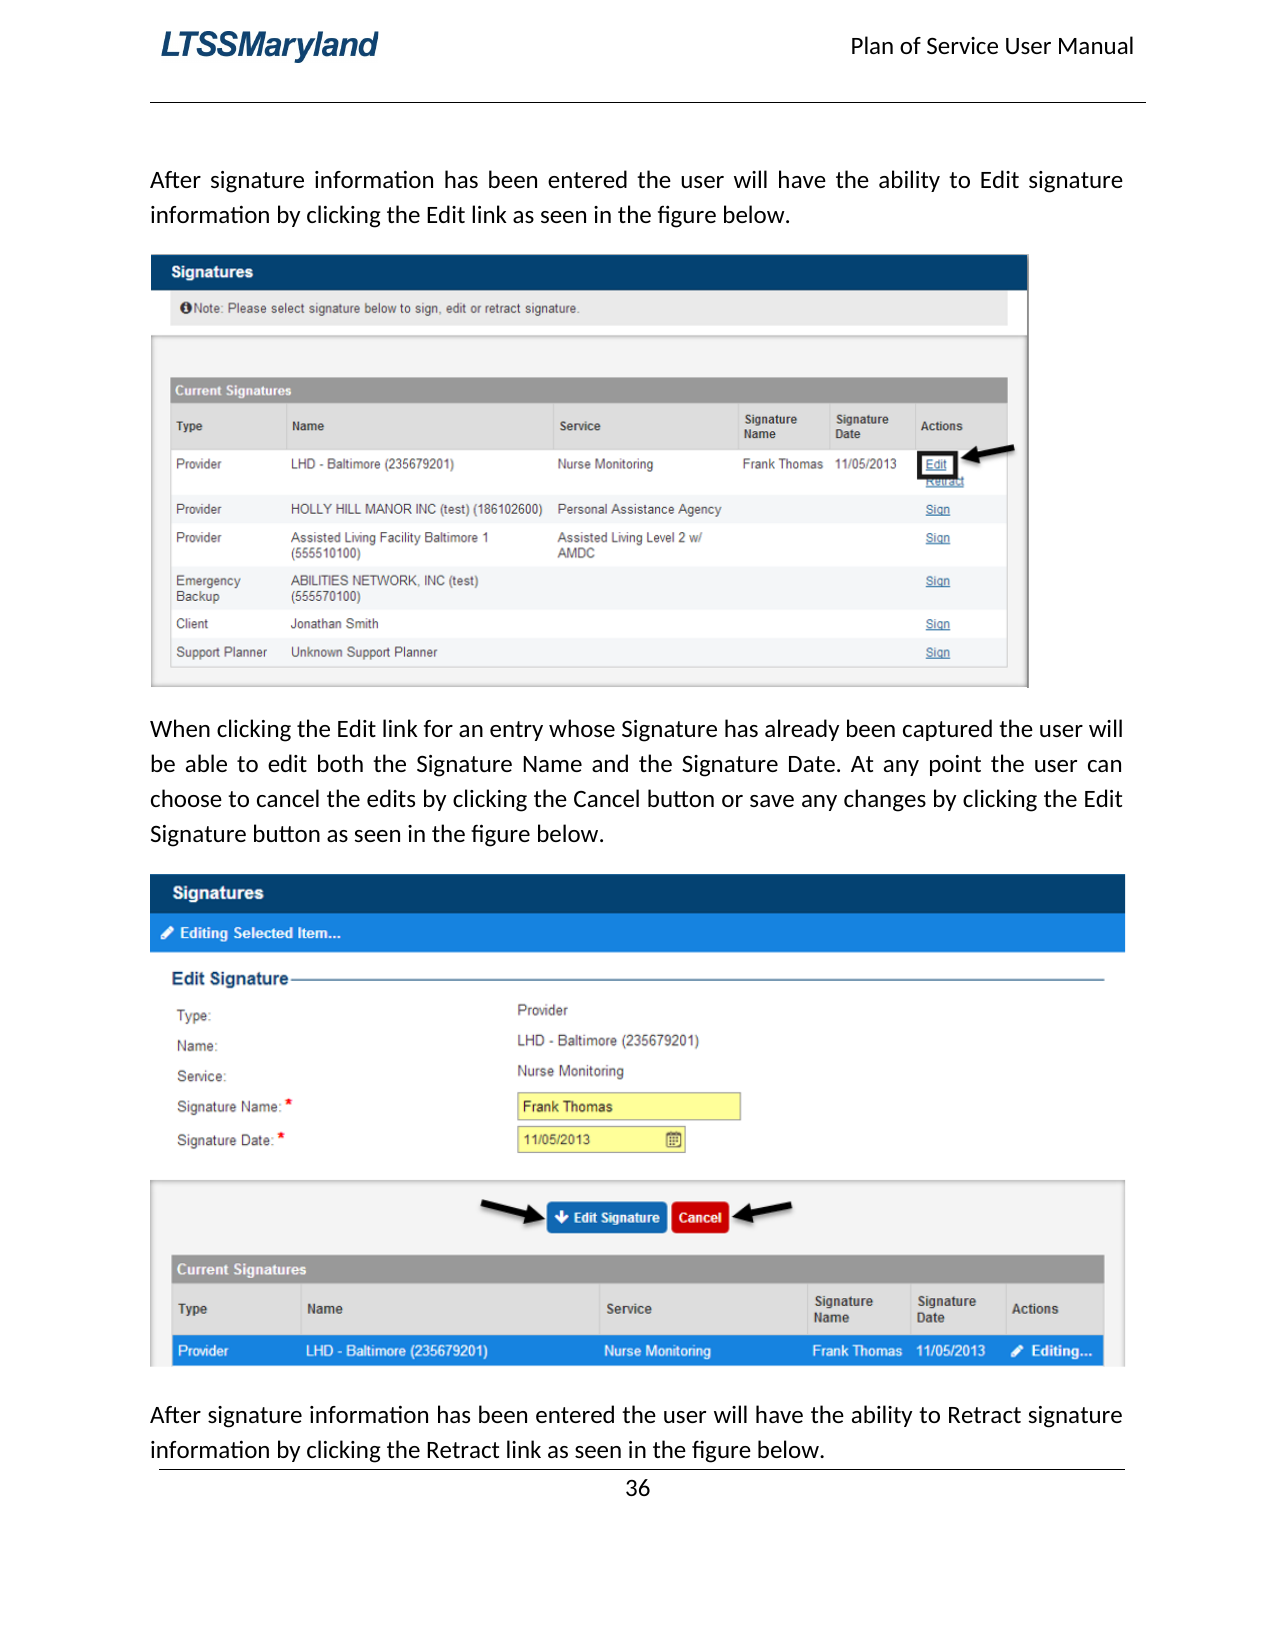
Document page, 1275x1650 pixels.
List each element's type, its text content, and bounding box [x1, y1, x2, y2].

picture [150, 254, 1030, 688]
picture [150, 873, 1125, 1369]
text After signature information has been entered the user will have the ability to Retract signature information by clicking the Retract link as seen in the figure below. [150, 1399, 1125, 1464]
picture [161, 31, 379, 63]
text After signature information has been entered the user will have the ability to Edit signature information by clicking the Edit link as seen in the figure below. [150, 164, 1125, 229]
text When clicking the Edit link for an entry whose Signature has already been captured the user will be able to edit both the Signature Name and the Signature Date. At any point the user can choose to cancel the edits by clicking the Cancel button or save any changes by clicking the Edit Signature button as seen in the figure below. [150, 713, 1125, 848]
